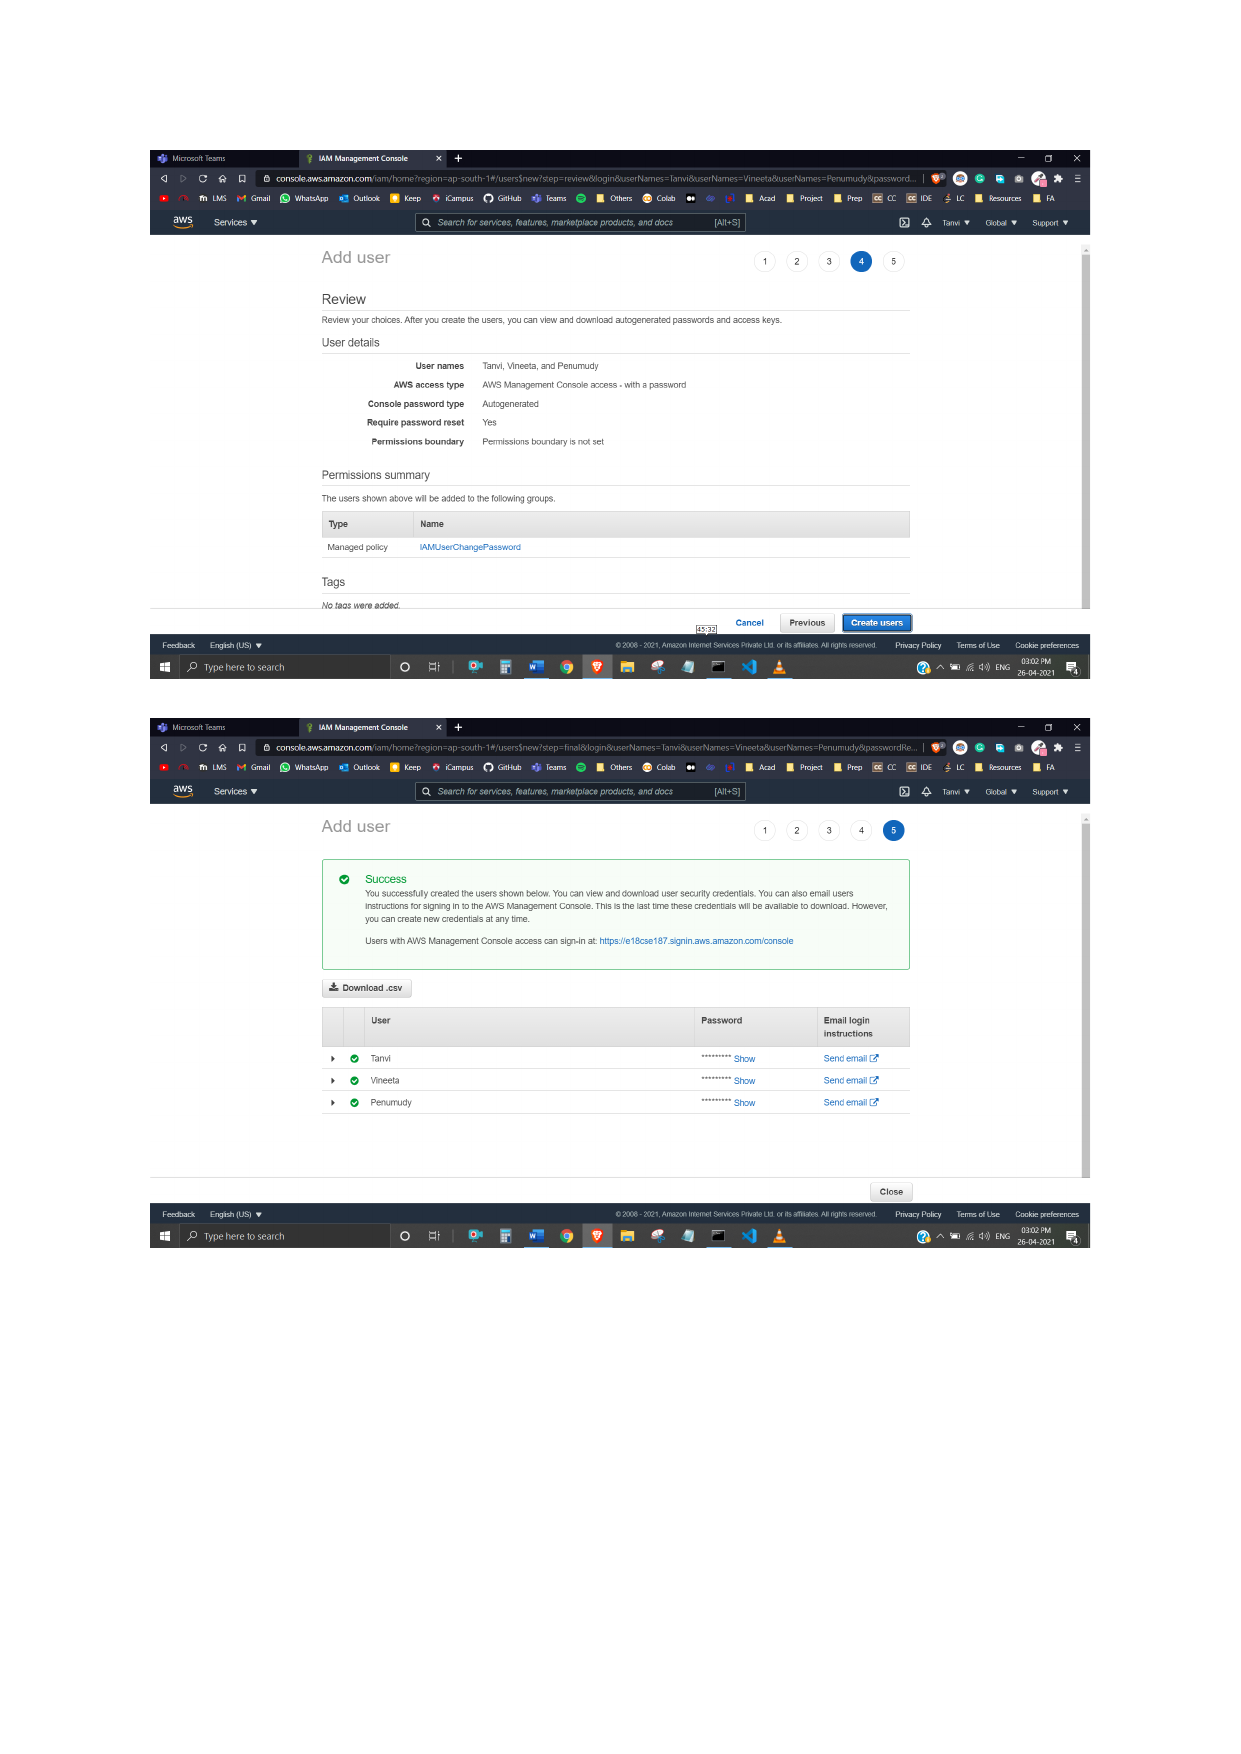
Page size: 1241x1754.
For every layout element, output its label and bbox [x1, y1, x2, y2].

picture [150, 718, 1091, 1248]
picture [150, 150, 1091, 679]
